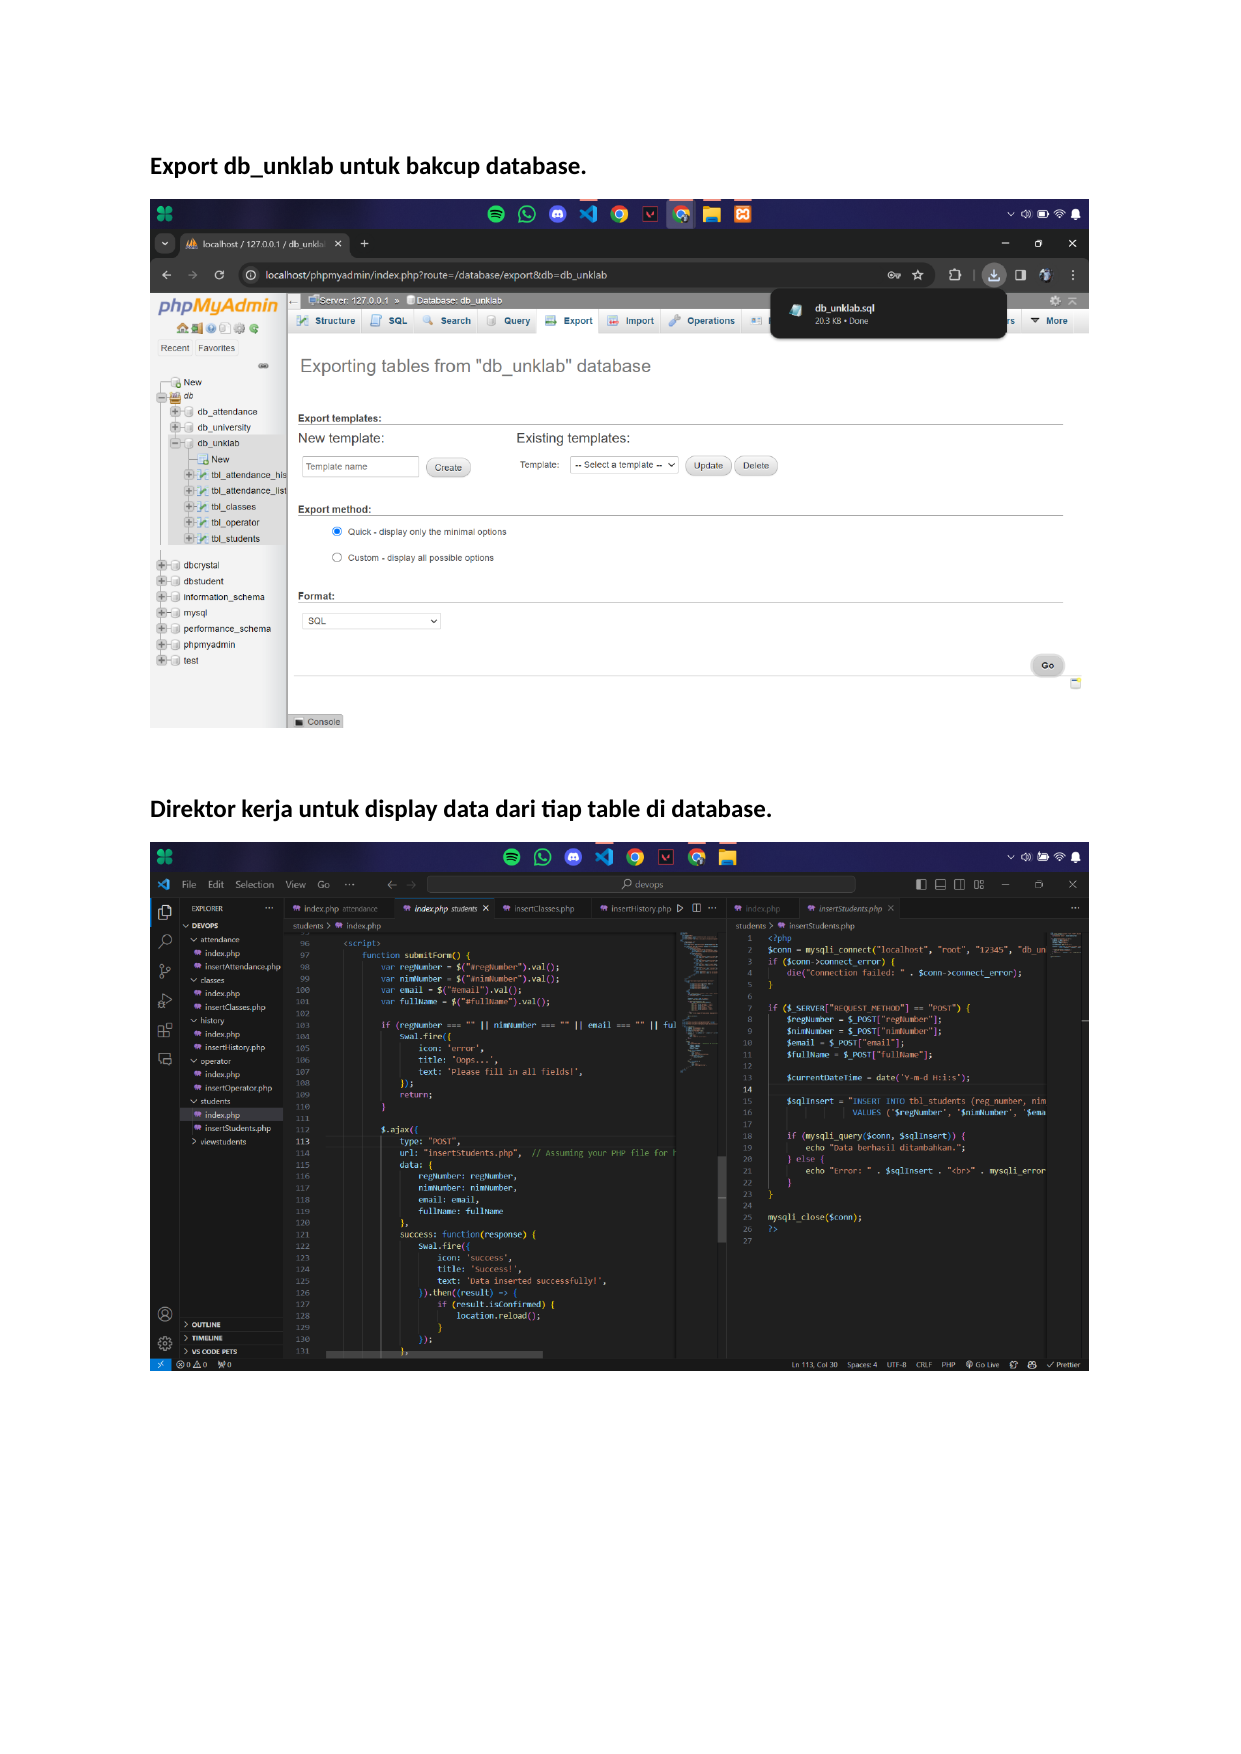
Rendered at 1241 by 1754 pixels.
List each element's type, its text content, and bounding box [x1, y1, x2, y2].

picture [150, 199, 1089, 728]
picture [150, 842, 1089, 1371]
text Direktor kerja untuk display data dari tiap table di database. [150, 793, 1090, 824]
text Export db_unklab untuk bakcup database. [150, 150, 1090, 181]
